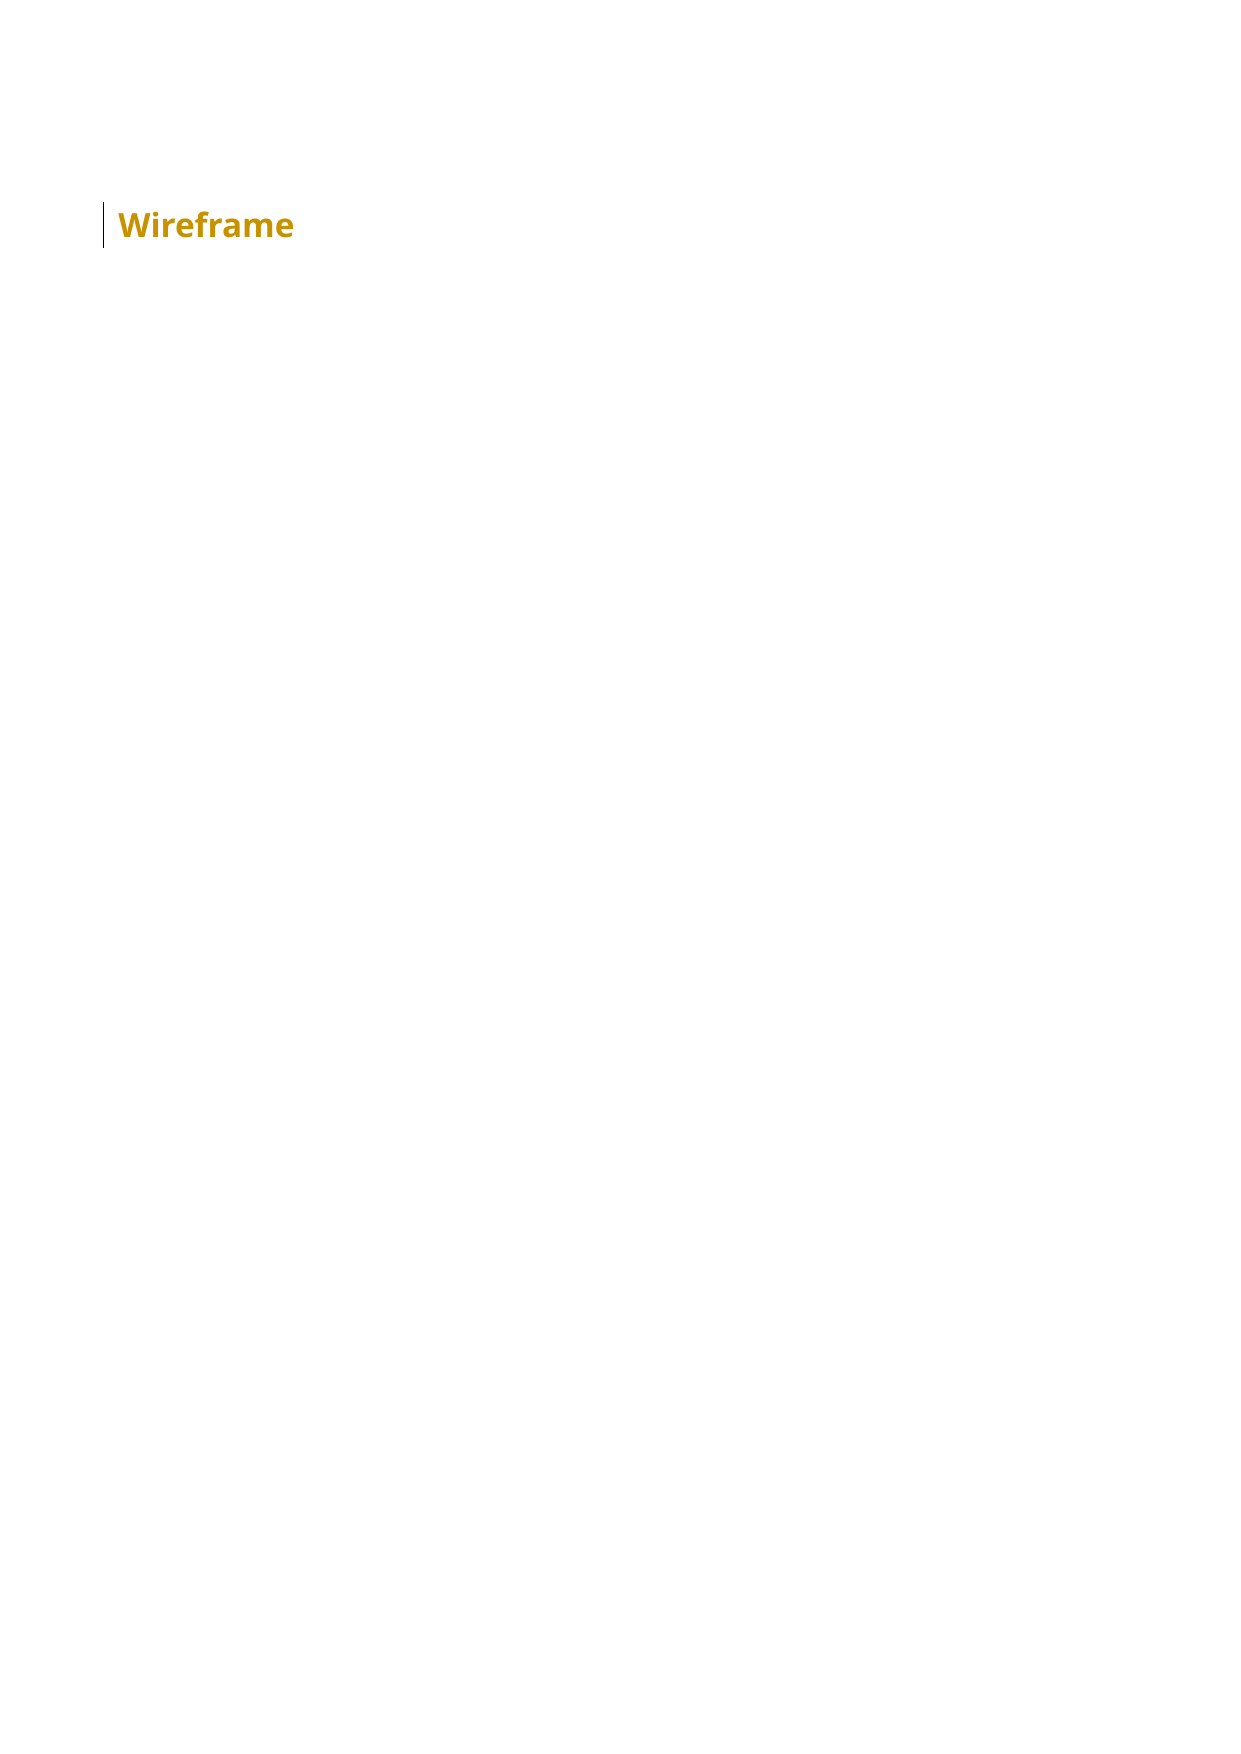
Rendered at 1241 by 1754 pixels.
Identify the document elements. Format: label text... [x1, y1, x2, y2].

subtitle Wireframe [118, 202, 1122, 248]
